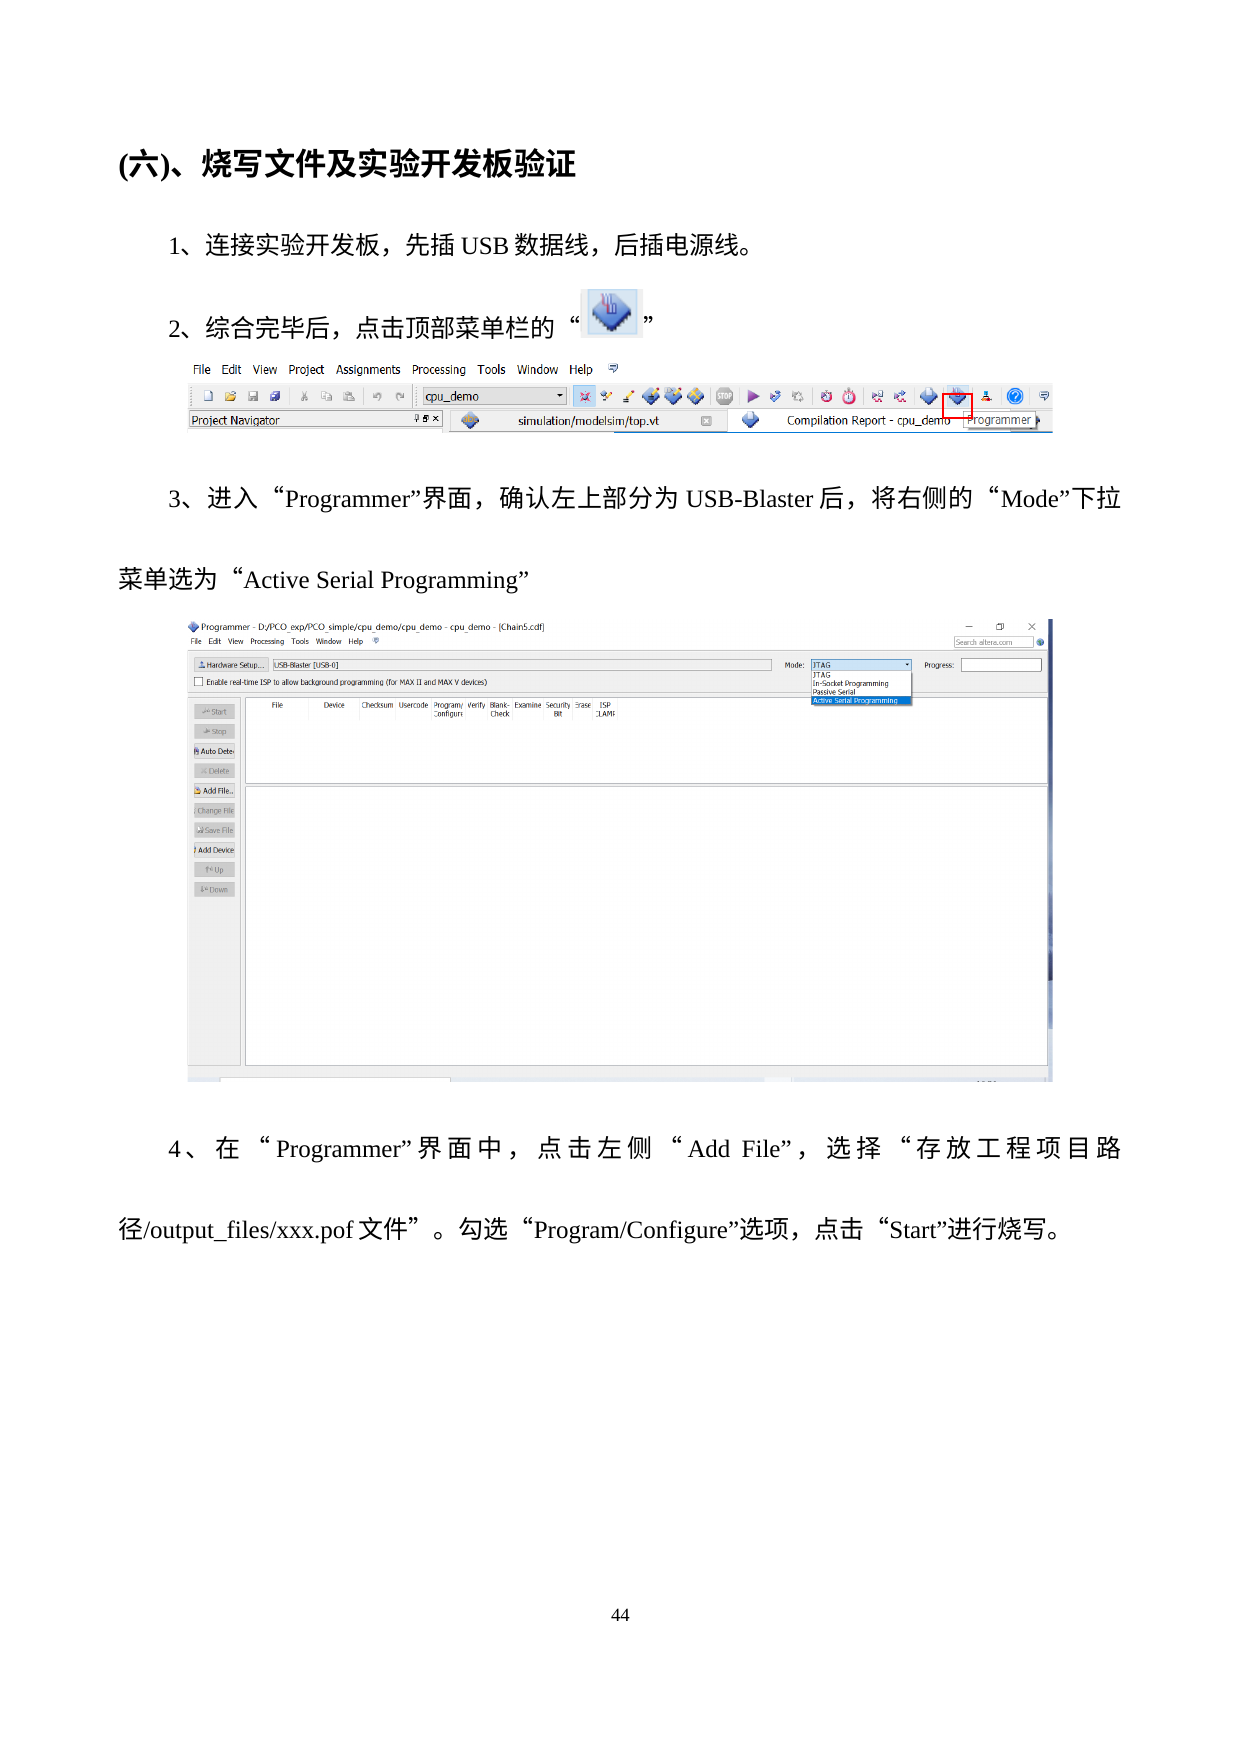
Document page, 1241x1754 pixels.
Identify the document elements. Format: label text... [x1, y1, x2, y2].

text 3、进入“Programmer”界面，确认左上部分为USB-Blaster后，将右侧的“Mode”下拉菜单选为“Active Serial Programming” [118, 464, 1122, 610]
subtitle (六)、烧写文件及实验开发板验证 [118, 129, 1122, 194]
picture [187, 358, 1053, 433]
text 1、连接实验开发板，先插USB数据线，后插电源线。 [118, 211, 1122, 276]
text 2、综合完毕后，点击顶部菜单栏的“” [118, 285, 1122, 350]
text 4、在“Programmer”界面中，点击左侧“Add File”，选择“存放工程项目路径/output_files/xxx.pof文件”。勾选“Program/Configure”选项，点击“Start”进行烧写。 [118, 1114, 1122, 1260]
picture [187, 619, 1053, 1082]
picture [580, 289, 644, 338]
